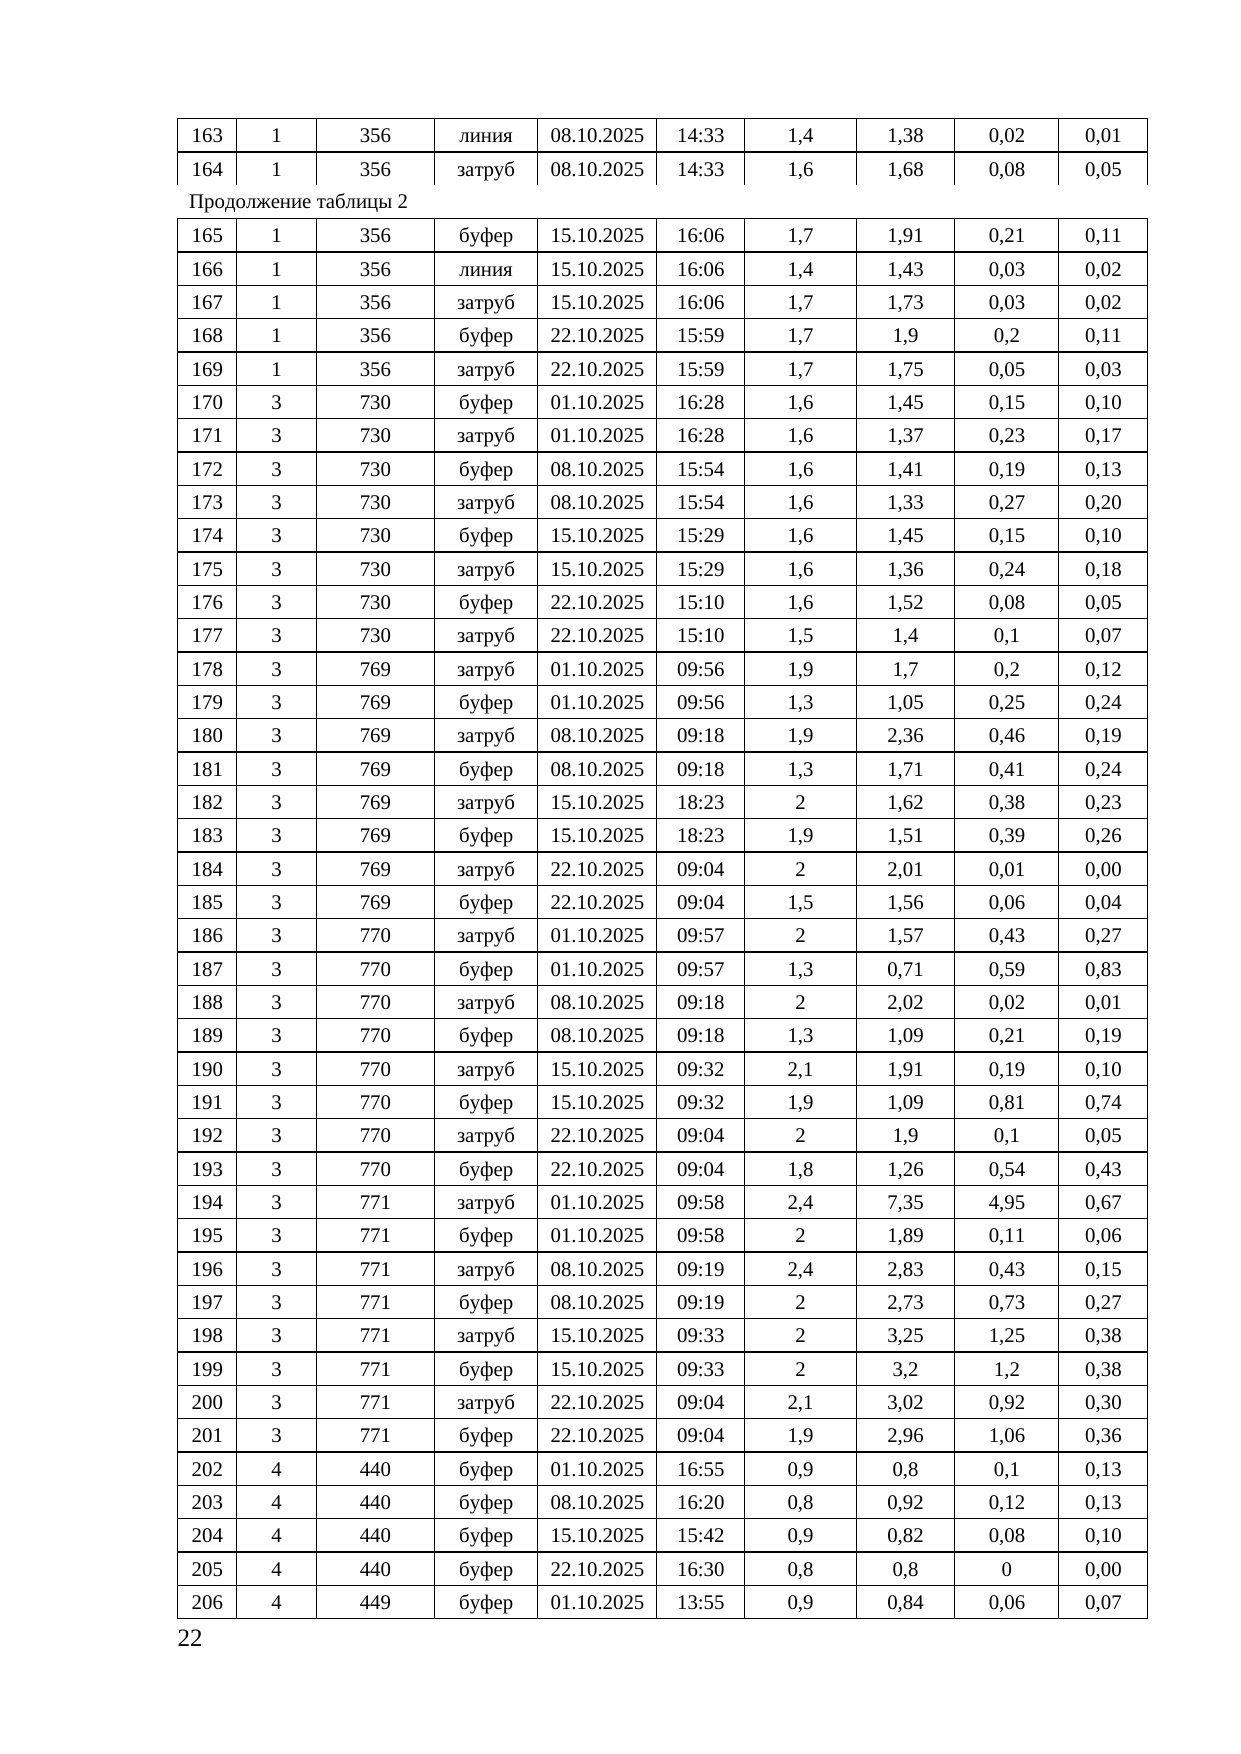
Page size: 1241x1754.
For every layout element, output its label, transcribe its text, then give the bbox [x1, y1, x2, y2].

table_cell 16:30 [657, 1553, 744, 1585]
table_cell 09:56 [657, 686, 744, 718]
table_cell 198 [178, 1319, 236, 1351]
table_cell 0,13 [1059, 453, 1147, 485]
table_cell 22.10.2025 [538, 619, 656, 651]
table_cell 01.10.2025 [538, 686, 656, 718]
table_cell 22.10.2025 [538, 886, 656, 918]
table_cell 0,03 [955, 286, 1058, 318]
table_cell 204 [178, 1519, 236, 1551]
table_cell 15.10.2025 [538, 1319, 656, 1351]
table_cell 770 [317, 1053, 434, 1085]
table_cell 192 [178, 1119, 236, 1151]
table_cell 3 [237, 586, 316, 618]
table_cell 0,20 [1059, 486, 1147, 518]
table_cell 09:18 [657, 753, 744, 785]
table_cell 15.10.2025 [538, 519, 656, 551]
table_cell 15.10.2025 [538, 819, 656, 851]
table_cell 440 [317, 1486, 434, 1518]
table_cell 1,51 [857, 819, 954, 851]
table_cell 0,06 [955, 1586, 1058, 1618]
table_cell 0,13 [1059, 1486, 1147, 1518]
table_cell 09:04 [657, 1419, 744, 1451]
table_cell 1,37 [857, 419, 954, 451]
table_cell буфер [435, 1086, 537, 1118]
table_cell 09:04 [657, 1119, 744, 1151]
table_cell 0,1 [955, 1453, 1058, 1485]
table_cell 1,7 [745, 353, 856, 385]
table_cell 0,24 [1059, 753, 1147, 785]
table_cell 2 [745, 919, 856, 951]
table_cell 01.10.2025 [538, 1219, 656, 1251]
table_cell 15:59 [657, 319, 744, 351]
table_cell 175 [178, 553, 236, 585]
table_cell 1,5 [745, 619, 856, 651]
table_cell 3 [237, 1119, 316, 1151]
table_cell 2,73 [857, 1286, 954, 1318]
table_cell буфер [435, 886, 537, 918]
table_cell 2 [745, 853, 856, 885]
table_cell буфер [435, 953, 537, 985]
table_cell 1,36 [857, 553, 954, 585]
table_cell 2,1 [745, 1386, 856, 1418]
table_cell 2 [745, 1319, 856, 1351]
table_cell буфер [435, 1419, 537, 1451]
table_cell буфер [435, 1553, 537, 1585]
table_cell 0,05 [955, 353, 1058, 385]
table_cell 1,09 [857, 1086, 954, 1118]
table_cell затруб [435, 786, 537, 818]
table_cell 770 [317, 986, 434, 1018]
table_cell 0,67 [1059, 1186, 1147, 1218]
table_cell 15.10.2025 [538, 1519, 656, 1551]
table_cell 1,45 [857, 519, 954, 551]
table_cell линия [435, 119, 537, 151]
table_cell 2 [745, 986, 856, 1018]
table_cell 0,8 [745, 1486, 856, 1518]
table_cell 2,1 [745, 1053, 856, 1085]
table_cell 3 [237, 953, 316, 985]
table_cell затруб [435, 653, 537, 685]
table_cell затруб [435, 353, 537, 385]
table_cell 0,27 [955, 486, 1058, 518]
table_cell 22.10.2025 [538, 1419, 656, 1451]
table_cell 730 [317, 553, 434, 585]
table_cell 09:04 [657, 1153, 744, 1185]
table_cell 0,9 [745, 1519, 856, 1551]
table_cell 2,4 [745, 1253, 856, 1285]
table_cell 0,15 [955, 386, 1058, 418]
table_cell 3 [237, 1219, 316, 1251]
table_cell затруб [435, 719, 537, 751]
table_cell 0,25 [955, 686, 1058, 718]
table_cell 0,02 [1059, 286, 1147, 318]
table_cell буфер [435, 1586, 537, 1618]
table_cell 09:18 [657, 1019, 744, 1051]
table_cell 0,43 [955, 919, 1058, 951]
table_cell 15.10.2025 [538, 286, 656, 318]
table_cell 0,00 [1059, 1553, 1147, 1585]
table_cell 22.10.2025 [538, 586, 656, 618]
table_cell 0,02 [1059, 253, 1147, 285]
table_cell 730 [317, 419, 434, 451]
table_cell буфер [435, 753, 537, 785]
table_cell 16:28 [657, 386, 744, 418]
table_cell 1,6 [745, 419, 856, 451]
table_cell Продолжение таблицы 2 [178, 185, 1148, 218]
table_cell 771 [317, 1386, 434, 1418]
table_cell 771 [317, 1353, 434, 1385]
table_cell 08.10.2025 [538, 1286, 656, 1318]
table_cell 16:06 [657, 286, 744, 318]
table_cell буфер [435, 1486, 537, 1518]
table_cell 22.10.2025 [538, 853, 656, 885]
table_cell 0,08 [955, 1519, 1058, 1551]
table_cell 1,06 [955, 1419, 1058, 1451]
table_cell 08.10.2025 [538, 153, 656, 185]
table_cell 1,9 [745, 819, 856, 851]
table_cell 15.10.2025 [538, 786, 656, 818]
table_cell 3 [237, 1386, 316, 1418]
table_cell затруб [435, 1386, 537, 1418]
table_cell 0,19 [1059, 719, 1147, 751]
table_cell 356 [317, 119, 434, 151]
table_cell 09:04 [657, 853, 744, 885]
table_cell 769 [317, 686, 434, 718]
table_cell 0,23 [1059, 786, 1147, 818]
table_cell затруб [435, 419, 537, 451]
table_cell 15.10.2025 [538, 553, 656, 585]
table_cell 01.10.2025 [538, 386, 656, 418]
table_cell 0,12 [1059, 653, 1147, 685]
table_cell 0,9 [745, 1586, 856, 1618]
table_cell 22.10.2025 [538, 1119, 656, 1151]
table_cell 1,71 [857, 753, 954, 785]
table_cell 189 [178, 1019, 236, 1051]
table_cell затруб [435, 1186, 537, 1218]
table_cell буфер [435, 1219, 537, 1251]
table_cell 1,2 [955, 1353, 1058, 1385]
table_cell 1,7 [745, 286, 856, 318]
table_cell 09:18 [657, 986, 744, 1018]
table_cell 4 [237, 1553, 316, 1585]
table_cell 3,2 [857, 1353, 954, 1385]
table_cell 0,8 [857, 1453, 954, 1485]
table_cell 1,9 [857, 1119, 954, 1151]
table_cell 16:06 [657, 219, 744, 251]
table_cell 205 [178, 1553, 236, 1585]
table_cell 180 [178, 719, 236, 751]
table_cell 769 [317, 753, 434, 785]
table_cell затруб [435, 486, 537, 518]
table_cell 167 [178, 286, 236, 318]
table_cell 771 [317, 1186, 434, 1218]
table_cell 0,23 [955, 419, 1058, 451]
table_cell 181 [178, 753, 236, 785]
table_cell затруб [435, 919, 537, 951]
table_cell 4,95 [955, 1186, 1058, 1218]
table_cell буфер [435, 1453, 537, 1485]
table_cell 3 [237, 1419, 316, 1451]
table_cell 1,6 [745, 486, 856, 518]
table_cell 0,36 [1059, 1419, 1147, 1451]
table_cell 1,3 [745, 1019, 856, 1051]
table_cell затруб [435, 553, 537, 585]
table_cell 0,1 [955, 619, 1058, 651]
table_cell 14:33 [657, 153, 744, 185]
table_cell затруб [435, 1053, 537, 1085]
table_cell 770 [317, 919, 434, 951]
table_cell 22.10.2025 [538, 1553, 656, 1585]
table_cell 1,56 [857, 886, 954, 918]
table_cell 0,05 [1059, 586, 1147, 618]
table_cell 08.10.2025 [538, 1253, 656, 1285]
table_cell 09:57 [657, 953, 744, 985]
table_cell 182 [178, 786, 236, 818]
table_cell 0,10 [1059, 519, 1147, 551]
table_cell 191 [178, 1086, 236, 1118]
table_cell 15:54 [657, 486, 744, 518]
table_cell 4 [237, 1586, 316, 1618]
table_cell 1,05 [857, 686, 954, 718]
table_cell 1,33 [857, 486, 954, 518]
table_cell 1,5 [745, 886, 856, 918]
table_cell 1,9 [745, 1419, 856, 1451]
table_cell 174 [178, 519, 236, 551]
table_cell 1 [237, 286, 316, 318]
table_cell 0,05 [1059, 1119, 1147, 1151]
table_cell 195 [178, 1219, 236, 1251]
table_cell 1,62 [857, 786, 954, 818]
table_cell 178 [178, 653, 236, 685]
table_cell 2,01 [857, 853, 954, 885]
table_cell 4 [237, 1486, 316, 1518]
table_cell 0,02 [955, 986, 1058, 1018]
table_cell 0,11 [955, 1219, 1058, 1251]
table_cell буфер [435, 1519, 537, 1551]
table_cell 0,46 [955, 719, 1058, 751]
table_cell 3,02 [857, 1386, 954, 1418]
table_cell 0,21 [955, 219, 1058, 251]
table_cell 1,9 [745, 719, 856, 751]
table_cell 2,36 [857, 719, 954, 751]
table_cell 771 [317, 1319, 434, 1351]
table_cell 01.10.2025 [538, 953, 656, 985]
table_cell 0,84 [857, 1586, 954, 1618]
table_cell буфер [435, 686, 537, 718]
table_cell 0,03 [955, 253, 1058, 285]
table_cell 172 [178, 453, 236, 485]
table_cell 0,15 [1059, 1253, 1147, 1285]
table_cell 0,10 [1059, 386, 1147, 418]
table_cell 0,10 [1059, 1519, 1147, 1551]
table_cell 0,04 [1059, 886, 1147, 918]
table_cell 16:55 [657, 1453, 744, 1485]
table_cell буфер [435, 1353, 537, 1385]
table_cell 196 [178, 1253, 236, 1285]
table_cell 3 [237, 1319, 316, 1351]
table_cell 0,9 [745, 1453, 856, 1485]
table_cell 0,38 [1059, 1319, 1147, 1351]
table_cell 1,8 [745, 1153, 856, 1185]
table_cell затруб [435, 1119, 537, 1151]
table_cell 0,15 [955, 519, 1058, 551]
table_cell 770 [317, 1119, 434, 1151]
table_cell 15:29 [657, 553, 744, 585]
table_cell 1,43 [857, 253, 954, 285]
table_cell 1,68 [857, 153, 954, 185]
table_cell 01.10.2025 [538, 919, 656, 951]
table_cell 201 [178, 1419, 236, 1451]
table_cell 202 [178, 1453, 236, 1485]
table_cell 769 [317, 786, 434, 818]
table_cell 0,81 [955, 1086, 1058, 1118]
table_cell 15.10.2025 [538, 253, 656, 285]
table_cell 3 [237, 1153, 316, 1185]
table_cell 2 [745, 786, 856, 818]
table_cell 1,91 [857, 1053, 954, 1085]
table_cell 3 [237, 986, 316, 1018]
table_cell 15:10 [657, 586, 744, 618]
table_cell 0,06 [1059, 1219, 1147, 1251]
table_cell 3 [237, 819, 316, 851]
table_cell 0,19 [955, 453, 1058, 485]
table_cell 771 [317, 1286, 434, 1318]
table_cell 15:10 [657, 619, 744, 651]
table_cell 3 [237, 1353, 316, 1385]
table_cell 2,83 [857, 1253, 954, 1285]
table_cell 3 [237, 1086, 316, 1118]
table_cell 1,6 [745, 553, 856, 585]
table_cell 15:59 [657, 353, 744, 385]
table_cell буфер [435, 519, 537, 551]
table_cell 1,75 [857, 353, 954, 385]
table_cell 769 [317, 719, 434, 751]
table_cell 356 [317, 153, 434, 185]
table_cell 179 [178, 686, 236, 718]
table_cell 770 [317, 953, 434, 985]
table_cell 15.10.2025 [538, 1353, 656, 1385]
table_cell 3 [237, 1253, 316, 1285]
table_cell 1 [237, 353, 316, 385]
table_cell 730 [317, 519, 434, 551]
table_cell 1,7 [745, 319, 856, 351]
table_cell 3 [237, 619, 316, 651]
table_cell 3 [237, 1053, 316, 1085]
table_cell 09:19 [657, 1286, 744, 1318]
table_cell 1,6 [745, 386, 856, 418]
table_cell 166 [178, 253, 236, 285]
table_cell 1,3 [745, 686, 856, 718]
table_cell 1,57 [857, 919, 954, 951]
table_cell 0,12 [955, 1486, 1058, 1518]
table_cell 170 [178, 386, 236, 418]
table_cell 08.10.2025 [538, 1486, 656, 1518]
table_cell 22.10.2025 [538, 353, 656, 385]
table_cell 01.10.2025 [538, 1453, 656, 1485]
table_cell 15.10.2025 [538, 1086, 656, 1118]
table_cell 183 [178, 819, 236, 851]
table_cell 730 [317, 586, 434, 618]
table_cell 356 [317, 253, 434, 285]
table_cell 3 [237, 553, 316, 585]
table_cell 09:04 [657, 886, 744, 918]
table_cell 0,73 [955, 1286, 1058, 1318]
table_cell буфер [435, 586, 537, 618]
table_cell затруб [435, 286, 537, 318]
table_cell 1,7 [857, 653, 954, 685]
table_cell 08.10.2025 [538, 1019, 656, 1051]
table_cell 169 [178, 353, 236, 385]
table_cell 1,25 [955, 1319, 1058, 1351]
table_cell 770 [317, 1019, 434, 1051]
table_cell 2 [745, 1219, 856, 1251]
table_cell 1,89 [857, 1219, 954, 1251]
table_cell 185 [178, 886, 236, 918]
table_cell 09:57 [657, 919, 744, 951]
table_cell 1,6 [745, 453, 856, 485]
table_cell 3 [237, 486, 316, 518]
table_cell 09:33 [657, 1353, 744, 1385]
table_cell 1 [237, 219, 316, 251]
table_cell 356 [317, 353, 434, 385]
table_cell 769 [317, 853, 434, 885]
table_cell 186 [178, 919, 236, 951]
table_cell затруб [435, 619, 537, 651]
table_cell 0 [955, 1553, 1058, 1585]
table_cell 206 [178, 1586, 236, 1618]
table_cell 0,01 [1059, 986, 1147, 1018]
table_cell 0,21 [955, 1019, 1058, 1051]
table_cell 0,07 [1059, 1586, 1147, 1618]
table_cell 0,24 [1059, 686, 1147, 718]
table_cell 2 [745, 1286, 856, 1318]
table_cell 1,7 [745, 219, 856, 251]
table_cell 0,24 [955, 553, 1058, 585]
table_cell 1 [237, 153, 316, 185]
table_cell 0,08 [955, 586, 1058, 618]
table_cell 1,9 [745, 1086, 856, 1118]
table_cell затруб [435, 853, 537, 885]
table_cell 14:33 [657, 119, 744, 151]
table_cell 188 [178, 986, 236, 1018]
table_cell 1,41 [857, 453, 954, 485]
table_cell 15:42 [657, 1519, 744, 1551]
table_cell 09:04 [657, 1386, 744, 1418]
table_cell 1,91 [857, 219, 954, 251]
table_cell 0,43 [1059, 1153, 1147, 1185]
table_cell 0,2 [955, 319, 1058, 351]
table_cell 0,38 [955, 786, 1058, 818]
table_cell 0,41 [955, 753, 1058, 785]
table_cell 2,02 [857, 986, 954, 1018]
table_cell 0,8 [745, 1553, 856, 1585]
table_cell 22.10.2025 [538, 1153, 656, 1185]
table_cell 730 [317, 619, 434, 651]
table_cell буфер [435, 219, 537, 251]
table_cell 1,6 [745, 519, 856, 551]
table_cell 18:23 [657, 819, 744, 851]
table_cell 3 [237, 786, 316, 818]
table_cell 01.10.2025 [538, 653, 656, 685]
table_cell 1,6 [745, 586, 856, 618]
table_cell 08.10.2025 [538, 753, 656, 785]
table_cell 18:23 [657, 786, 744, 818]
table_cell затруб [435, 986, 537, 1018]
table_cell 2 [745, 1119, 856, 1151]
table_cell 199 [178, 1353, 236, 1385]
table_cell 08.10.2025 [538, 453, 656, 485]
table_cell 2,4 [745, 1186, 856, 1218]
table_cell 0,17 [1059, 419, 1147, 451]
table_cell затруб [435, 1253, 537, 1285]
table_cell 01.10.2025 [538, 419, 656, 451]
table_cell 13:55 [657, 1586, 744, 1618]
table_cell 08.10.2025 [538, 486, 656, 518]
table_cell 1 [237, 119, 316, 151]
table_cell 0,83 [1059, 953, 1147, 985]
table_cell 0,92 [857, 1486, 954, 1518]
table_cell буфер [435, 386, 537, 418]
table_cell затруб [435, 1319, 537, 1351]
table_cell 184 [178, 853, 236, 885]
table_cell 440 [317, 1553, 434, 1585]
table_cell 09:32 [657, 1086, 744, 1118]
table_cell 0,19 [955, 1053, 1058, 1085]
table_cell 449 [317, 1586, 434, 1618]
table_cell 0,43 [955, 1253, 1058, 1285]
table_cell 09:32 [657, 1053, 744, 1085]
table_cell 4 [237, 1519, 316, 1551]
table_cell 4 [237, 1453, 316, 1485]
table_cell 3 [237, 1286, 316, 1318]
table_cell 09:56 [657, 653, 744, 685]
table_cell 22.10.2025 [538, 1386, 656, 1418]
table_cell 09:18 [657, 719, 744, 751]
table_cell 356 [317, 319, 434, 351]
table_cell 01.10.2025 [538, 1586, 656, 1618]
table_cell 0,03 [1059, 353, 1147, 385]
table_cell 1,45 [857, 386, 954, 418]
table_cell 190 [178, 1053, 236, 1085]
table_cell 440 [317, 1519, 434, 1551]
table_cell 16:06 [657, 253, 744, 285]
table_cell 0,8 [857, 1553, 954, 1585]
table_cell 0,59 [955, 953, 1058, 985]
table_cell 0,30 [1059, 1386, 1147, 1418]
table_cell 22.10.2025 [538, 319, 656, 351]
table_cell затруб [435, 153, 537, 185]
table_cell 1,9 [745, 653, 856, 685]
table_cell 1,73 [857, 286, 954, 318]
table_cell 440 [317, 1453, 434, 1485]
table_cell 1,09 [857, 1019, 954, 1051]
table_cell 200 [178, 1386, 236, 1418]
table_cell 0,01 [955, 853, 1058, 885]
table_cell 0,27 [1059, 919, 1147, 951]
table_cell 0,27 [1059, 1286, 1147, 1318]
table_cell 0,19 [1059, 1019, 1147, 1051]
table_cell 0,54 [955, 1153, 1058, 1185]
table_cell 0,39 [955, 819, 1058, 851]
table_cell 15:54 [657, 453, 744, 485]
table_cell 770 [317, 1153, 434, 1185]
table_cell 0,08 [955, 153, 1058, 185]
table_cell 0,71 [857, 953, 954, 985]
table_cell 769 [317, 886, 434, 918]
table_cell 0,74 [1059, 1086, 1147, 1118]
table_cell 769 [317, 653, 434, 685]
table_cell 176 [178, 586, 236, 618]
table_cell 3 [237, 753, 316, 785]
table_cell 1,4 [745, 253, 856, 285]
table_cell 2 [745, 1353, 856, 1385]
table_cell 15:29 [657, 519, 744, 551]
table_cell 3 [237, 453, 316, 485]
table_cell 770 [317, 1086, 434, 1118]
table_cell 15.10.2025 [538, 1053, 656, 1085]
table_cell 730 [317, 453, 434, 485]
table_cell 0,38 [1059, 1353, 1147, 1385]
table_cell 171 [178, 419, 236, 451]
table_cell 0,13 [1059, 1453, 1147, 1485]
table_cell 16:20 [657, 1486, 744, 1518]
table_cell 09:19 [657, 1253, 744, 1285]
table_cell 3 [237, 919, 316, 951]
table_cell 1,4 [857, 619, 954, 651]
table_cell 0,05 [1059, 153, 1147, 185]
table_cell 0,1 [955, 1119, 1058, 1151]
table_cell 193 [178, 1153, 236, 1185]
table_cell 3 [237, 853, 316, 885]
table_cell 1,3 [745, 753, 856, 785]
table_cell 0,06 [955, 886, 1058, 918]
table_cell 1,9 [857, 319, 954, 351]
table_cell 164 [178, 153, 236, 185]
table_cell 0,00 [1059, 853, 1147, 885]
table_cell 769 [317, 819, 434, 851]
table_cell 3 [237, 386, 316, 418]
table_cell 2,96 [857, 1419, 954, 1451]
table_cell 1,26 [857, 1153, 954, 1185]
table_cell 1,38 [857, 119, 954, 151]
table_cell 3 [237, 519, 316, 551]
table_cell 356 [317, 286, 434, 318]
table_cell 187 [178, 953, 236, 985]
table_cell 16:28 [657, 419, 744, 451]
table_cell 0,92 [955, 1386, 1058, 1418]
table_cell 09:58 [657, 1186, 744, 1218]
table_cell 0,01 [1059, 119, 1147, 151]
table_cell 163 [178, 119, 236, 151]
table_cell 3,25 [857, 1319, 954, 1351]
table_cell 0,26 [1059, 819, 1147, 851]
table_cell буфер [435, 1019, 537, 1051]
table_cell 09:58 [657, 1219, 744, 1251]
table_cell 0,11 [1059, 219, 1147, 251]
table_cell 1 [237, 253, 316, 285]
table_cell 0,10 [1059, 1053, 1147, 1085]
table_cell 1 [237, 319, 316, 351]
table_cell 194 [178, 1186, 236, 1218]
table_cell 3 [237, 419, 316, 451]
table_cell 0,2 [955, 653, 1058, 685]
table_cell 771 [317, 1419, 434, 1451]
table_cell 165 [178, 219, 236, 251]
table_cell 1,6 [745, 153, 856, 185]
table_cell 3 [237, 686, 316, 718]
table_cell 197 [178, 1286, 236, 1318]
table_cell 0,02 [955, 119, 1058, 151]
table_cell 3 [237, 1019, 316, 1051]
table_cell буфер [435, 319, 537, 351]
table_cell 3 [237, 886, 316, 918]
table_cell буфер [435, 1153, 537, 1185]
table_cell 0,11 [1059, 319, 1147, 351]
table_cell 168 [178, 319, 236, 351]
table_cell 01.10.2025 [538, 1186, 656, 1218]
table_cell 7,35 [857, 1186, 954, 1218]
table_cell 08.10.2025 [538, 119, 656, 151]
table_cell 730 [317, 386, 434, 418]
table_cell 1,4 [745, 119, 856, 151]
table_cell 771 [317, 1253, 434, 1285]
table_cell 08.10.2025 [538, 719, 656, 751]
table_cell 173 [178, 486, 236, 518]
table_cell 356 [317, 219, 434, 251]
table_cell 1,52 [857, 586, 954, 618]
table_cell 0,07 [1059, 619, 1147, 651]
table_cell 3 [237, 1186, 316, 1218]
table_cell 09:33 [657, 1319, 744, 1351]
table_cell 177 [178, 619, 236, 651]
table_cell 15.10.2025 [538, 219, 656, 251]
table_cell буфер [435, 1286, 537, 1318]
table_cell буфер [435, 453, 537, 485]
table_cell 0,18 [1059, 553, 1147, 585]
table_cell 203 [178, 1486, 236, 1518]
table_cell 08.10.2025 [538, 986, 656, 1018]
table_cell буфер [435, 819, 537, 851]
table_cell 771 [317, 1219, 434, 1251]
table_cell 1,3 [745, 953, 856, 985]
table_cell 3 [237, 653, 316, 685]
table_cell 0,82 [857, 1519, 954, 1551]
table_cell линия [435, 253, 537, 285]
table_cell 3 [237, 719, 316, 751]
table_cell 730 [317, 486, 434, 518]
